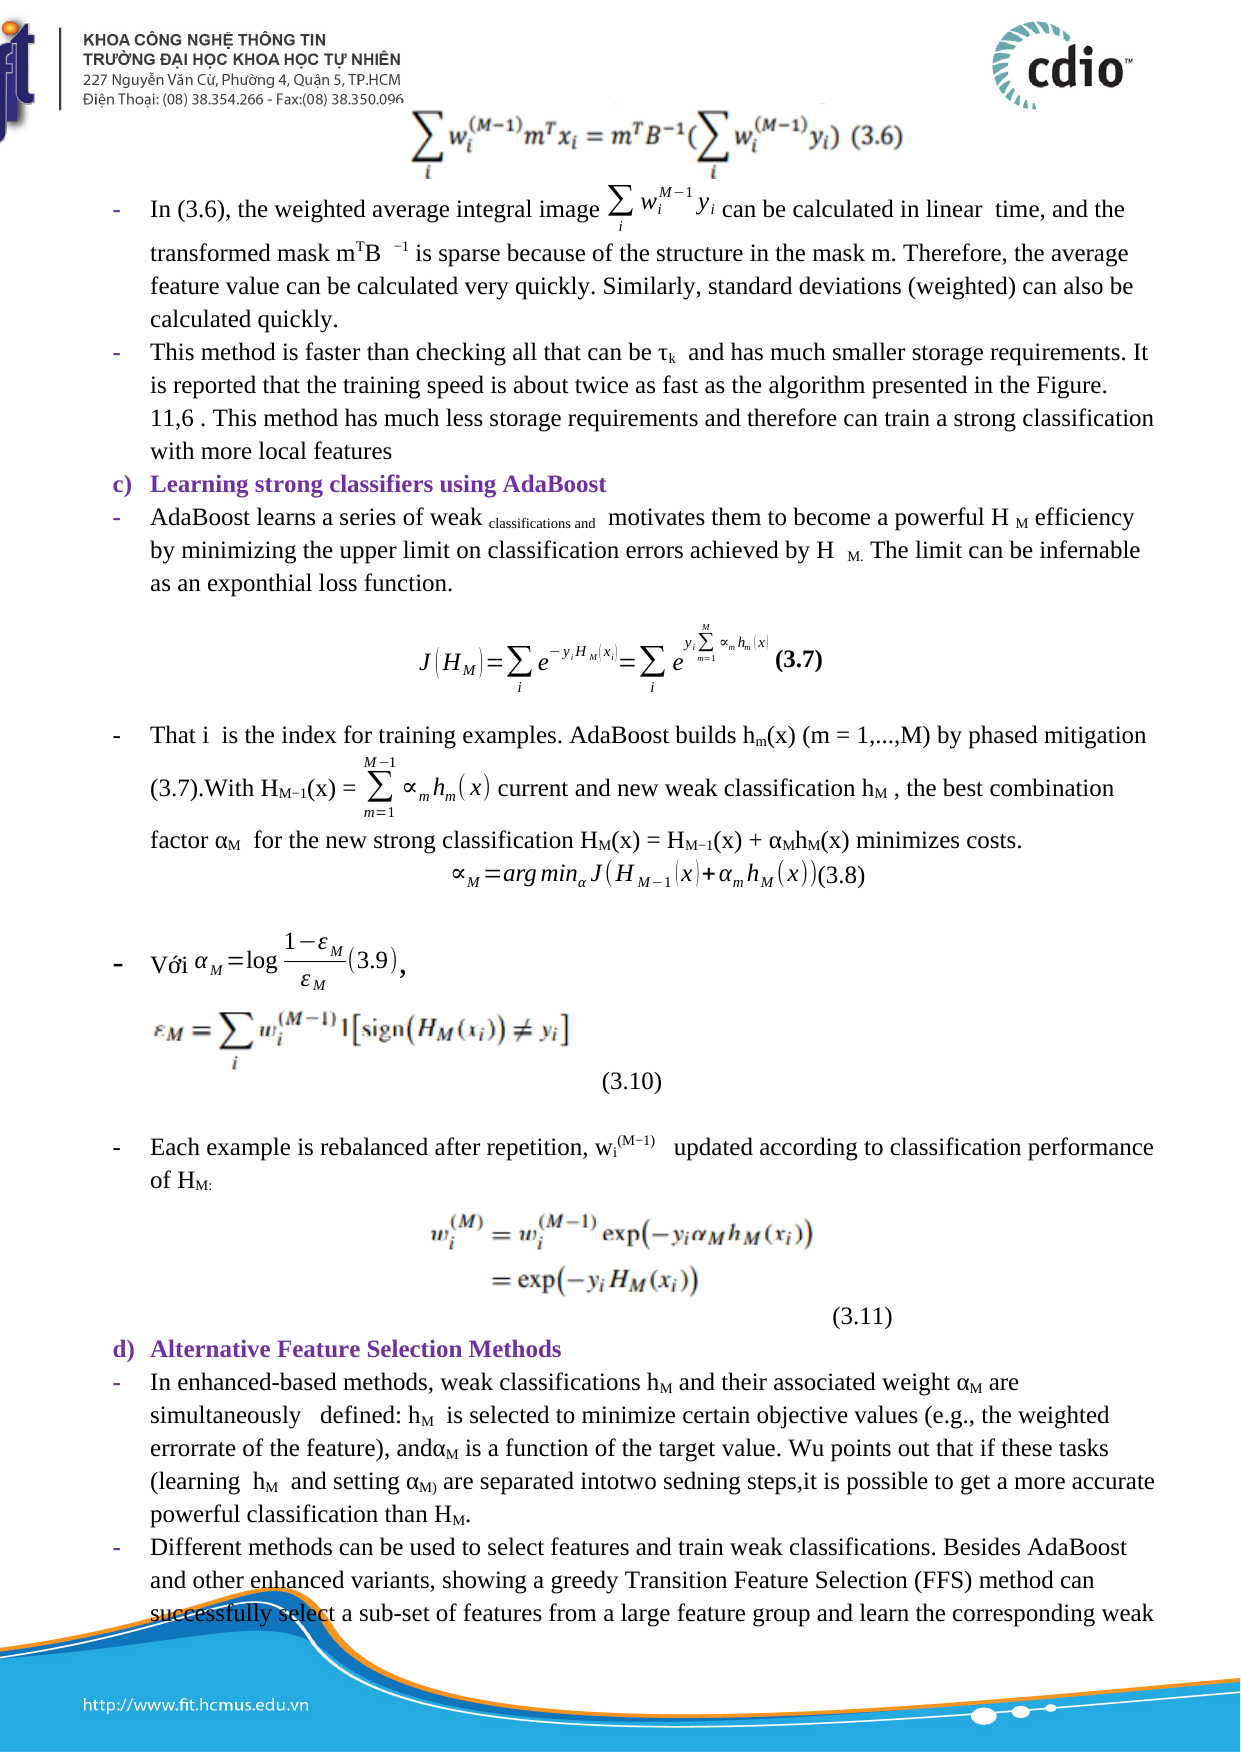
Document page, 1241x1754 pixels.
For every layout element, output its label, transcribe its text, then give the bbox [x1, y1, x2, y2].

text (3.7) [75, 622, 1165, 695]
list Learning strong classifiers using AdaBoost [112, 469, 1165, 498]
list This method is faster than checking all that can be τk and has much smaller storage requirements. It is reported that the training speed is about twice as fast as the algorithm presented in the Figure. 11,6 . This method has much less storage requirements and therefore can train a strong classification with more local features [112, 337, 1165, 465]
list That i is the index for training examples. AdaBoost builds hm(x) (m = 1,...,M) by phased mitigation (3.7).With HM−1(x) = current and new weak classification hM , the best combination factor αM for the new strong classification HM(x) = HM−1(x) + αMhM(x) minimizes costs. [112, 721, 1165, 854]
list AdaBoost learns a series of weak classifications and motivates them to become a powerful H M efficiency by minimizing the upper limit on classification errors achieved by H M. The limit can be infernable as an exponthial loss function. [112, 502, 1165, 597]
list In enhanced-based methods, weak classifications hM and their associated weight αM are simultaneously defined: hM is selected to minimize certain objective values (e.g., the weighted errorrate of the feature), andαM is a function of the target value. Wu points out that if these tasks (learning hM and setting αM) are separated intotwo sedning steps,it is possible to get a more accurate powerful classification than HM. [112, 1367, 1165, 1528]
list Alternative Feature Selection Methods [112, 1334, 1165, 1363]
picture [0, 10, 1145, 179]
list In (3.6), the weighted average integral image can be calculated in linear time, and the transformed mask mTB −1 is sparse because of the structure in the mask m. Therefore, the average feature value can be calculated very quickly. Similarly, standard deviations (weighted) can also be calculated quickly. [112, 183, 1165, 333]
list Với , [112, 928, 1165, 994]
picture [0, 1583, 1241, 1752]
picture [422, 1198, 833, 1325]
list Each example is rebalanced after repetition, wi(M−1) updated according to classification performance of HM: [112, 1132, 1165, 1194]
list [112, 1532, 1165, 1627]
picture [150, 1000, 602, 1090]
list (3.8) [150, 858, 1165, 891]
